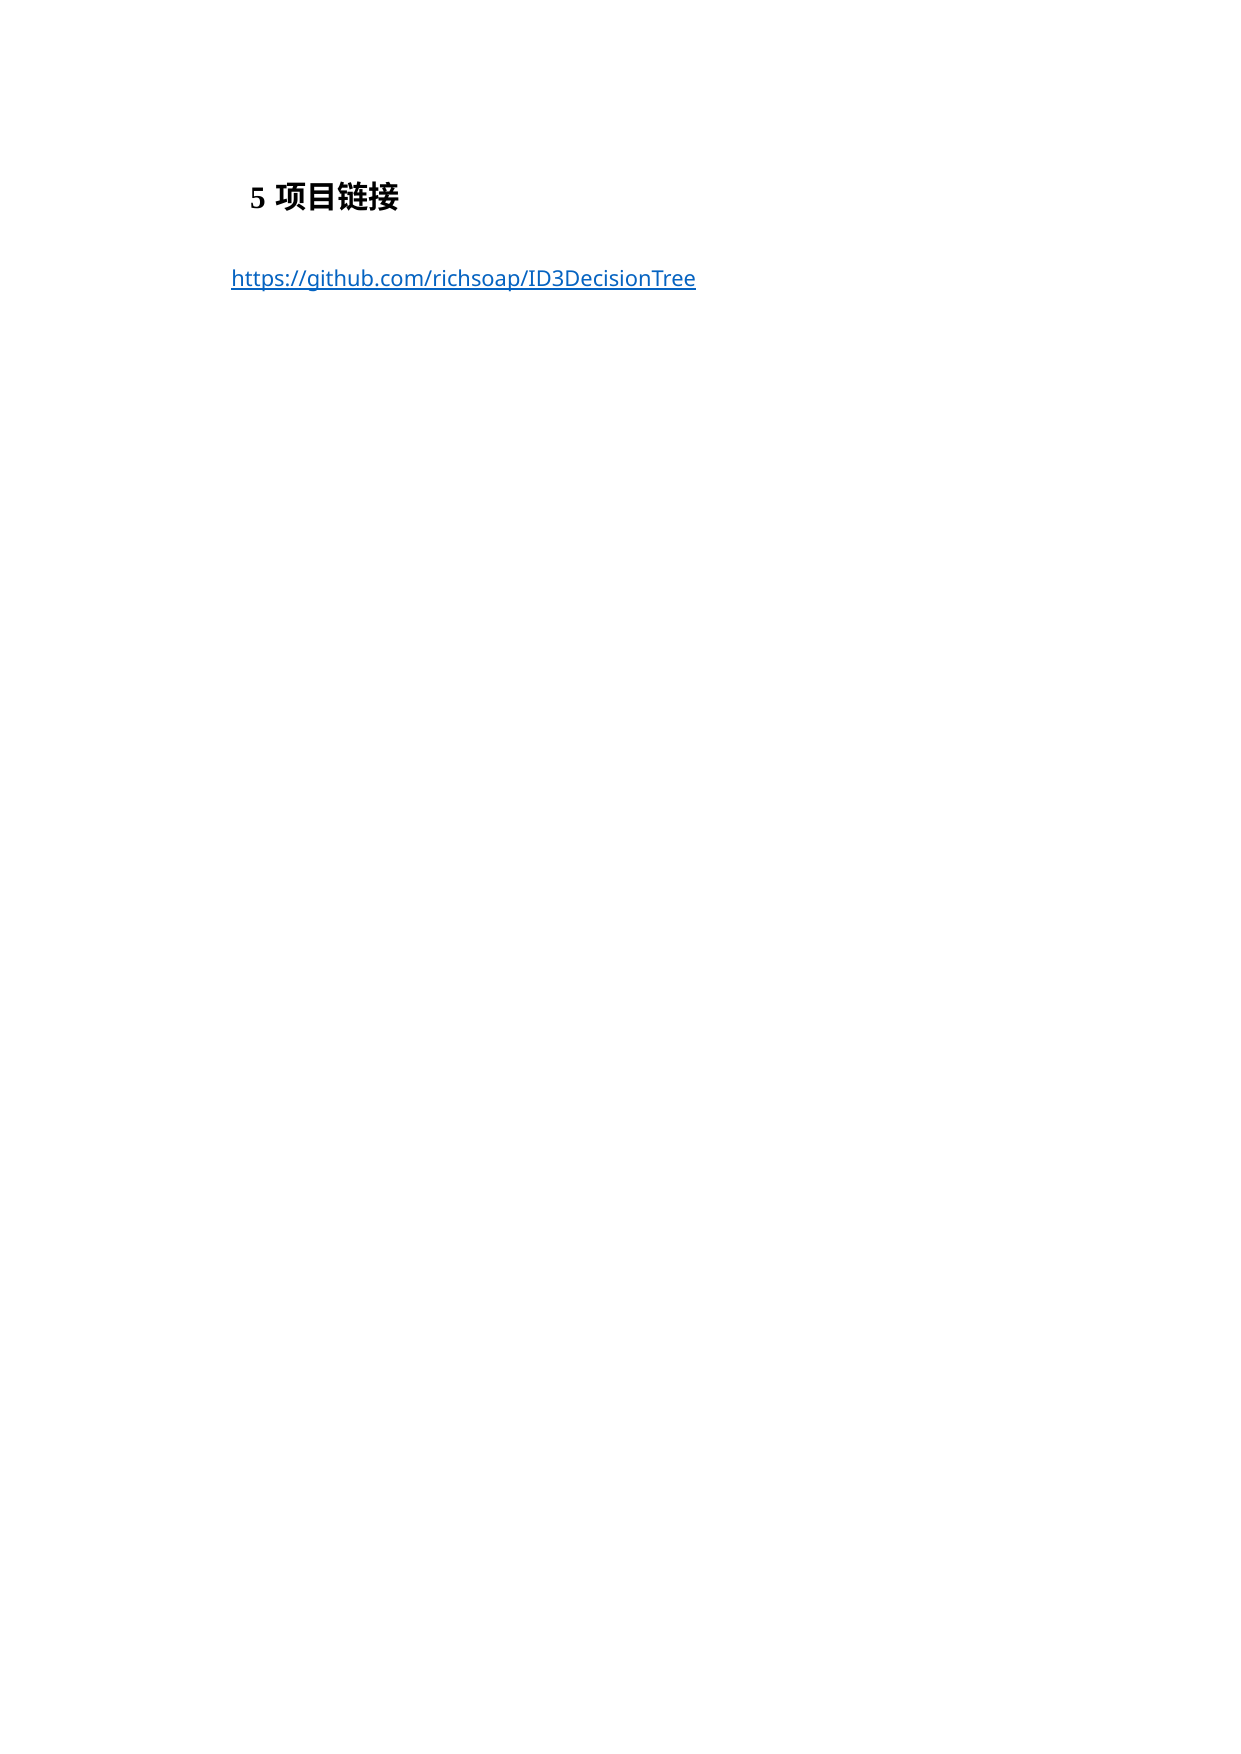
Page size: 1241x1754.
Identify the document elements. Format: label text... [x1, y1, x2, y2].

subtitle 项目链接 [187, 162, 1053, 227]
text https://github.com/richsoap/ID3DecisionTree [187, 261, 1053, 294]
